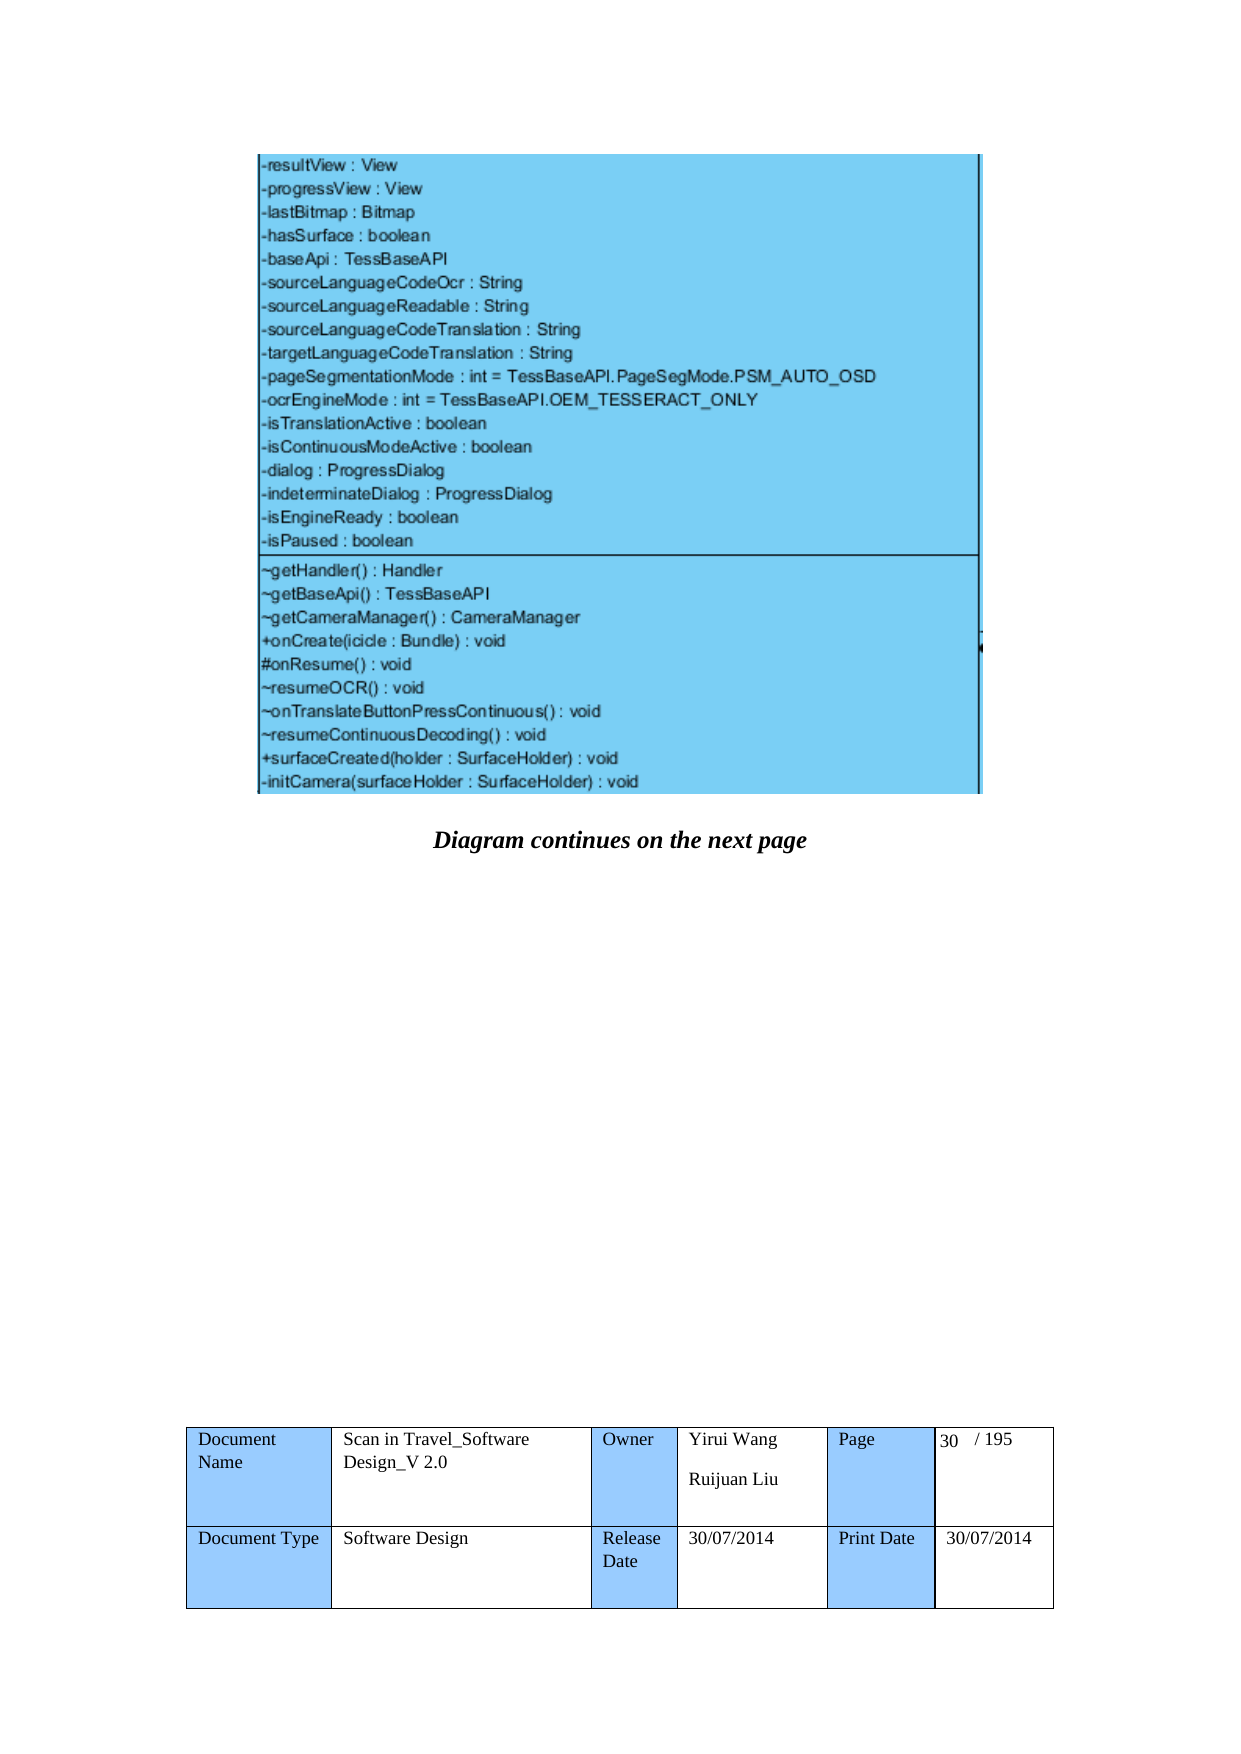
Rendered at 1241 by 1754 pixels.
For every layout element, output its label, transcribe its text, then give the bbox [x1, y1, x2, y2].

picture [257, 154, 983, 794]
text Diagram continues on the next page [187, 823, 1053, 856]
